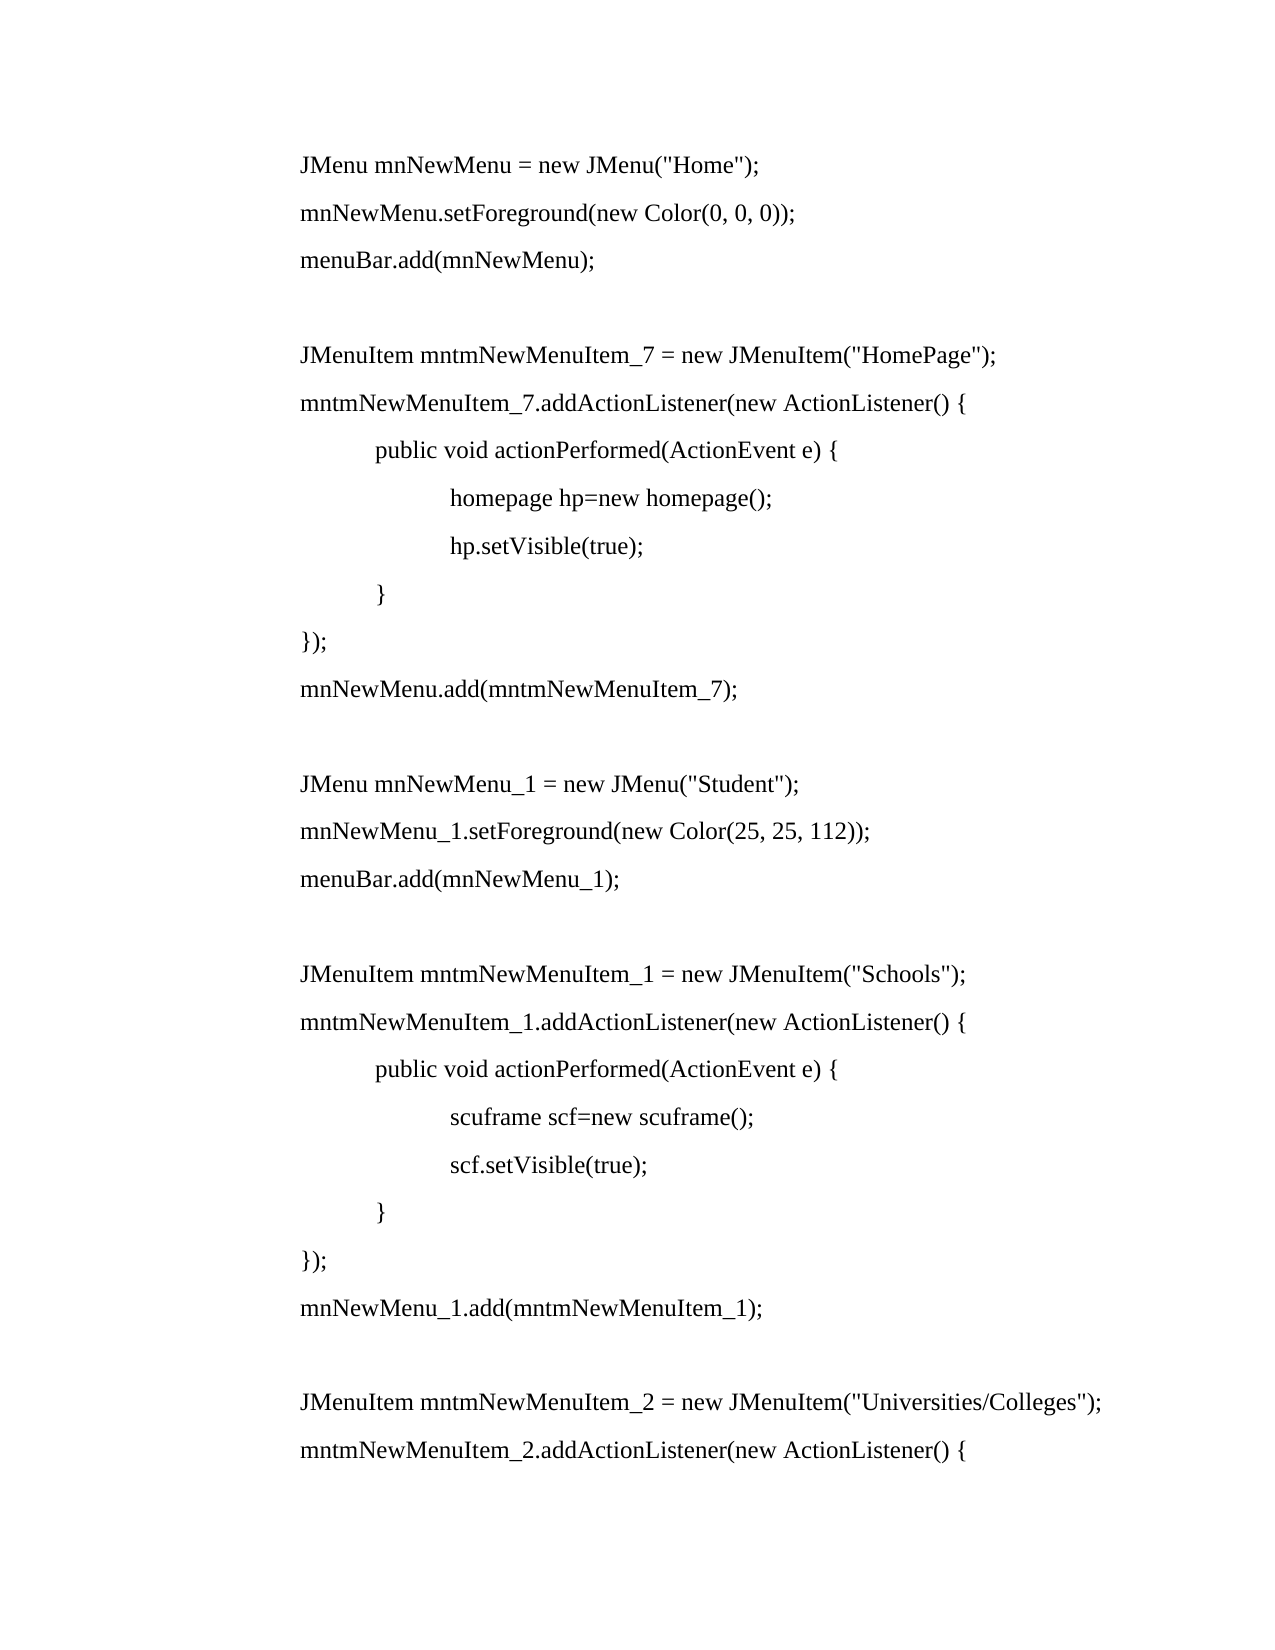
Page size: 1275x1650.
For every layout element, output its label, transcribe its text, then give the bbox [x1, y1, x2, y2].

text mnNewMenu_1.add(mntmNewMenuItem_1); [150, 1293, 1125, 1322]
text scf.setVisible(true); [150, 1150, 1125, 1178]
text scuframe scf=new scuframe(); [150, 1102, 1125, 1131]
text public void actionPerformed(ActionEvent e) { [150, 436, 1125, 464]
text mntmNewMenuItem_1.addActionListener(new ActionListener() { [150, 1007, 1125, 1035]
text JMenu mnNewMenu_1 = new JMenu("Student"); [150, 769, 1125, 797]
text }); [150, 626, 1125, 655]
text mntmNewMenuItem_7.addActionListener(new ActionListener() { [150, 388, 1125, 417]
text JMenuItem mntmNewMenuItem_1 = new JMenuItem("Schools"); [150, 959, 1125, 988]
text homepage hp=new homepage(); [150, 483, 1125, 512]
text } [150, 579, 1125, 607]
text mntmNewMenuItem_2.addActionListener(new ActionListener() { [150, 1435, 1125, 1464]
text mnNewMenu.setForeground(new Color(0, 0, 0)); [150, 198, 1125, 226]
text hp.setVisible(true); [150, 531, 1125, 560]
text JMenu mnNewMenu = new JMenu("Home"); [150, 150, 1125, 179]
text menuBar.add(mnNewMenu); [150, 245, 1125, 274]
text menuBar.add(mnNewMenu_1); [150, 864, 1125, 893]
text } [150, 1197, 1125, 1226]
text public void actionPerformed(ActionEvent e) { [150, 1054, 1125, 1083]
text }); [150, 1245, 1125, 1274]
text mnNewMenu.add(mntmNewMenuItem_7); [150, 674, 1125, 703]
text JMenuItem mntmNewMenuItem_7 = new JMenuItem("HomePage"); [150, 340, 1125, 369]
text JMenuItem mntmNewMenuItem_2 = new JMenuItem("Universities/Colleges"); [150, 1387, 1125, 1416]
text mnNewMenu_1.setForeground(new Color(25, 25, 112)); [150, 816, 1125, 845]
